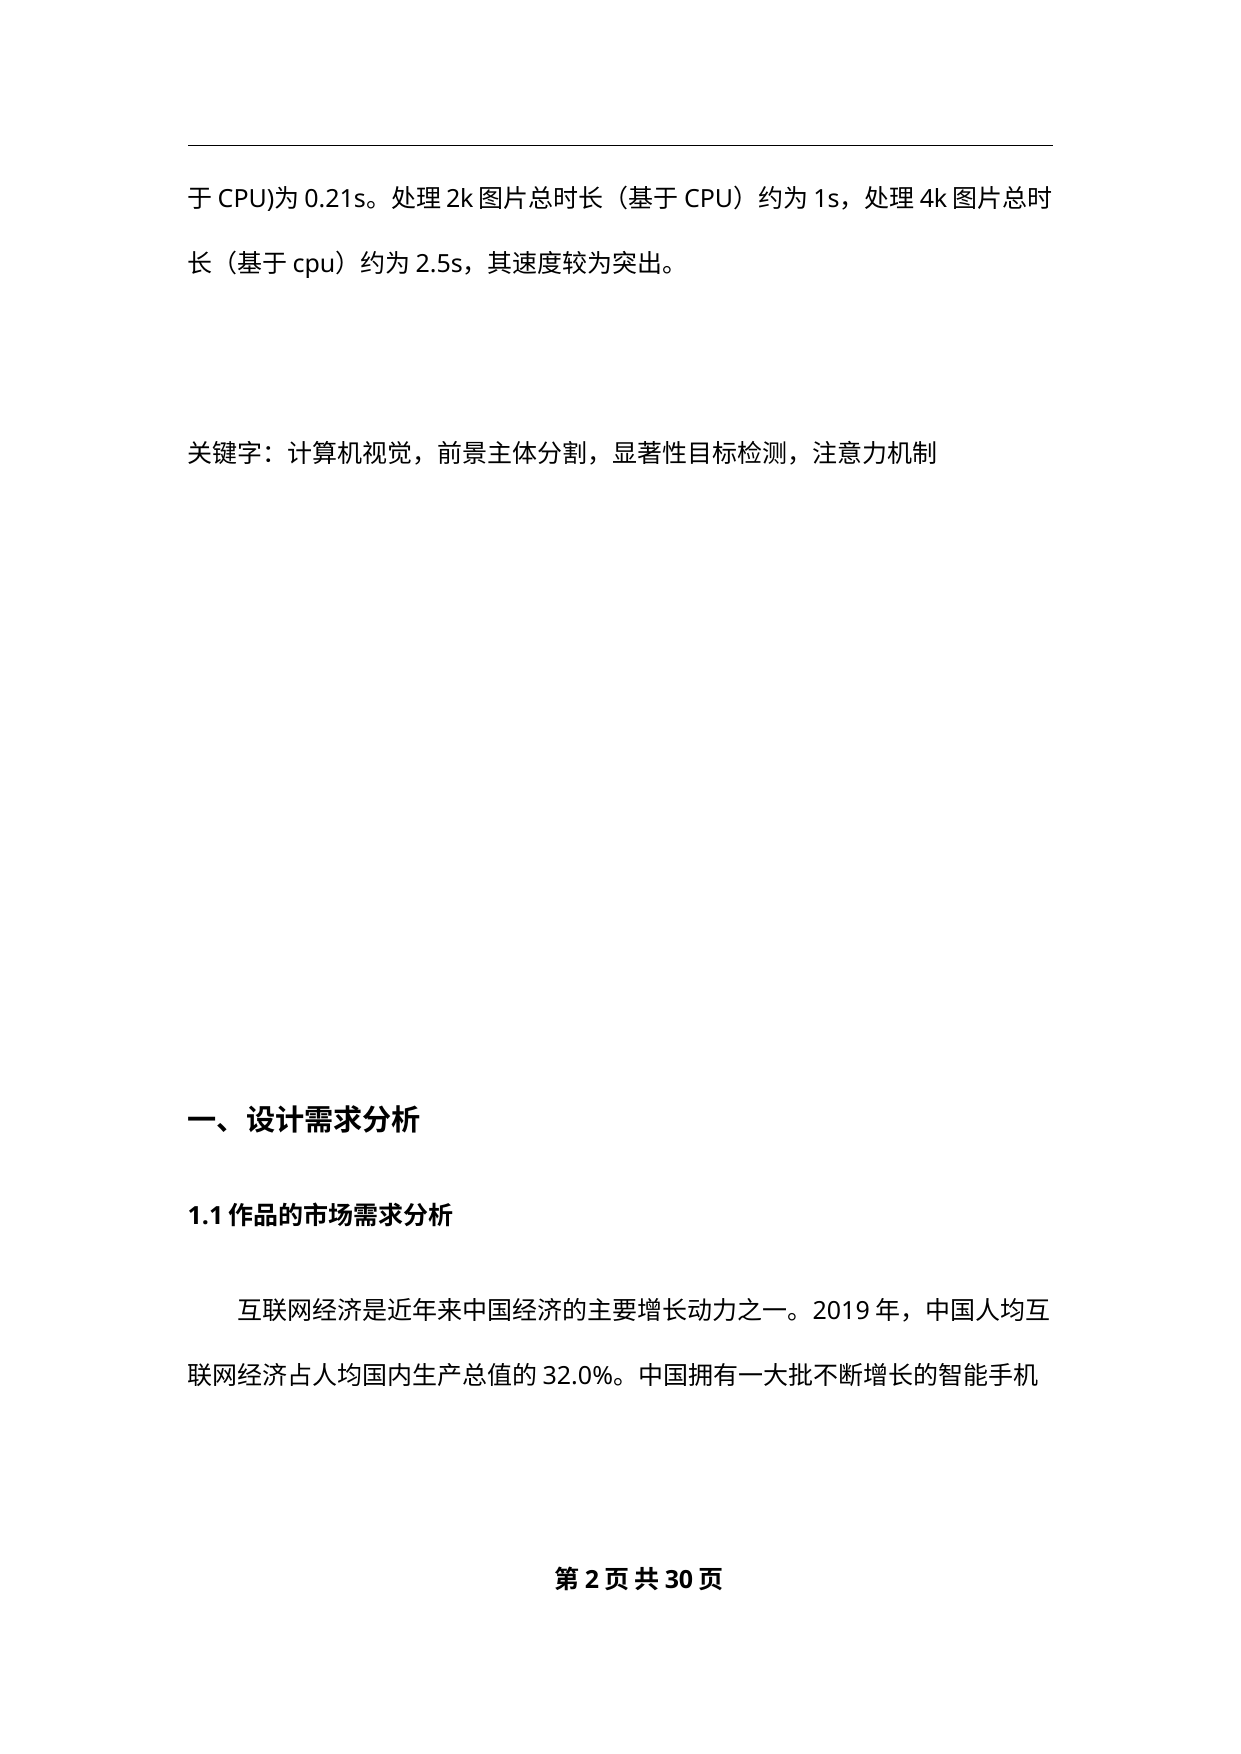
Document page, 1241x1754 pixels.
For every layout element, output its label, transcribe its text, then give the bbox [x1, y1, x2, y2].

subtitle 一、设计需求分析 [187, 1086, 1053, 1151]
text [187, 164, 1053, 294]
subtitle 1.1作品的市场需求分析 [187, 1181, 1053, 1246]
text 关键字：计算机视觉，前景主体分割，显著性目标检测，注意力机制 [187, 419, 1053, 484]
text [187, 1276, 1053, 1406]
